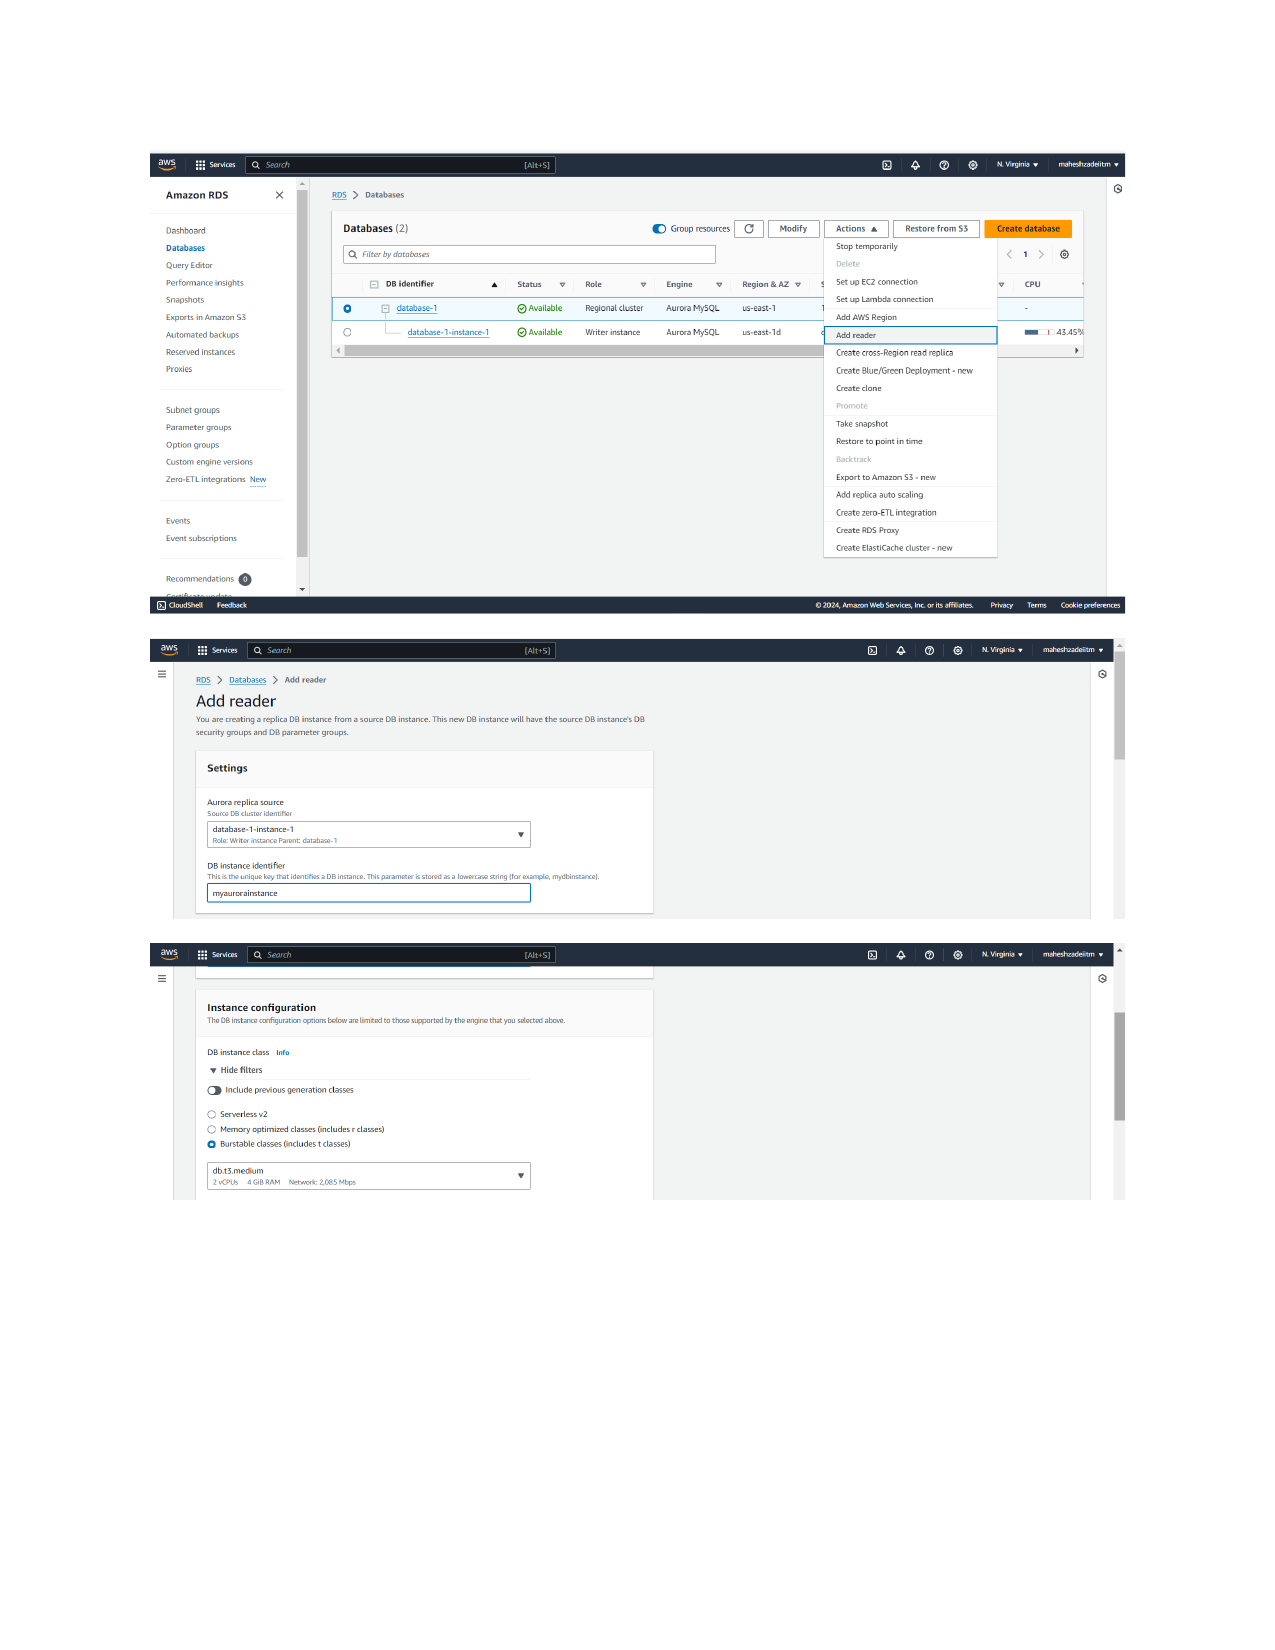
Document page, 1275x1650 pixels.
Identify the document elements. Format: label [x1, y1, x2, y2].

picture [150, 943, 1125, 1200]
picture [150, 150, 1125, 614]
picture [150, 638, 1125, 919]
